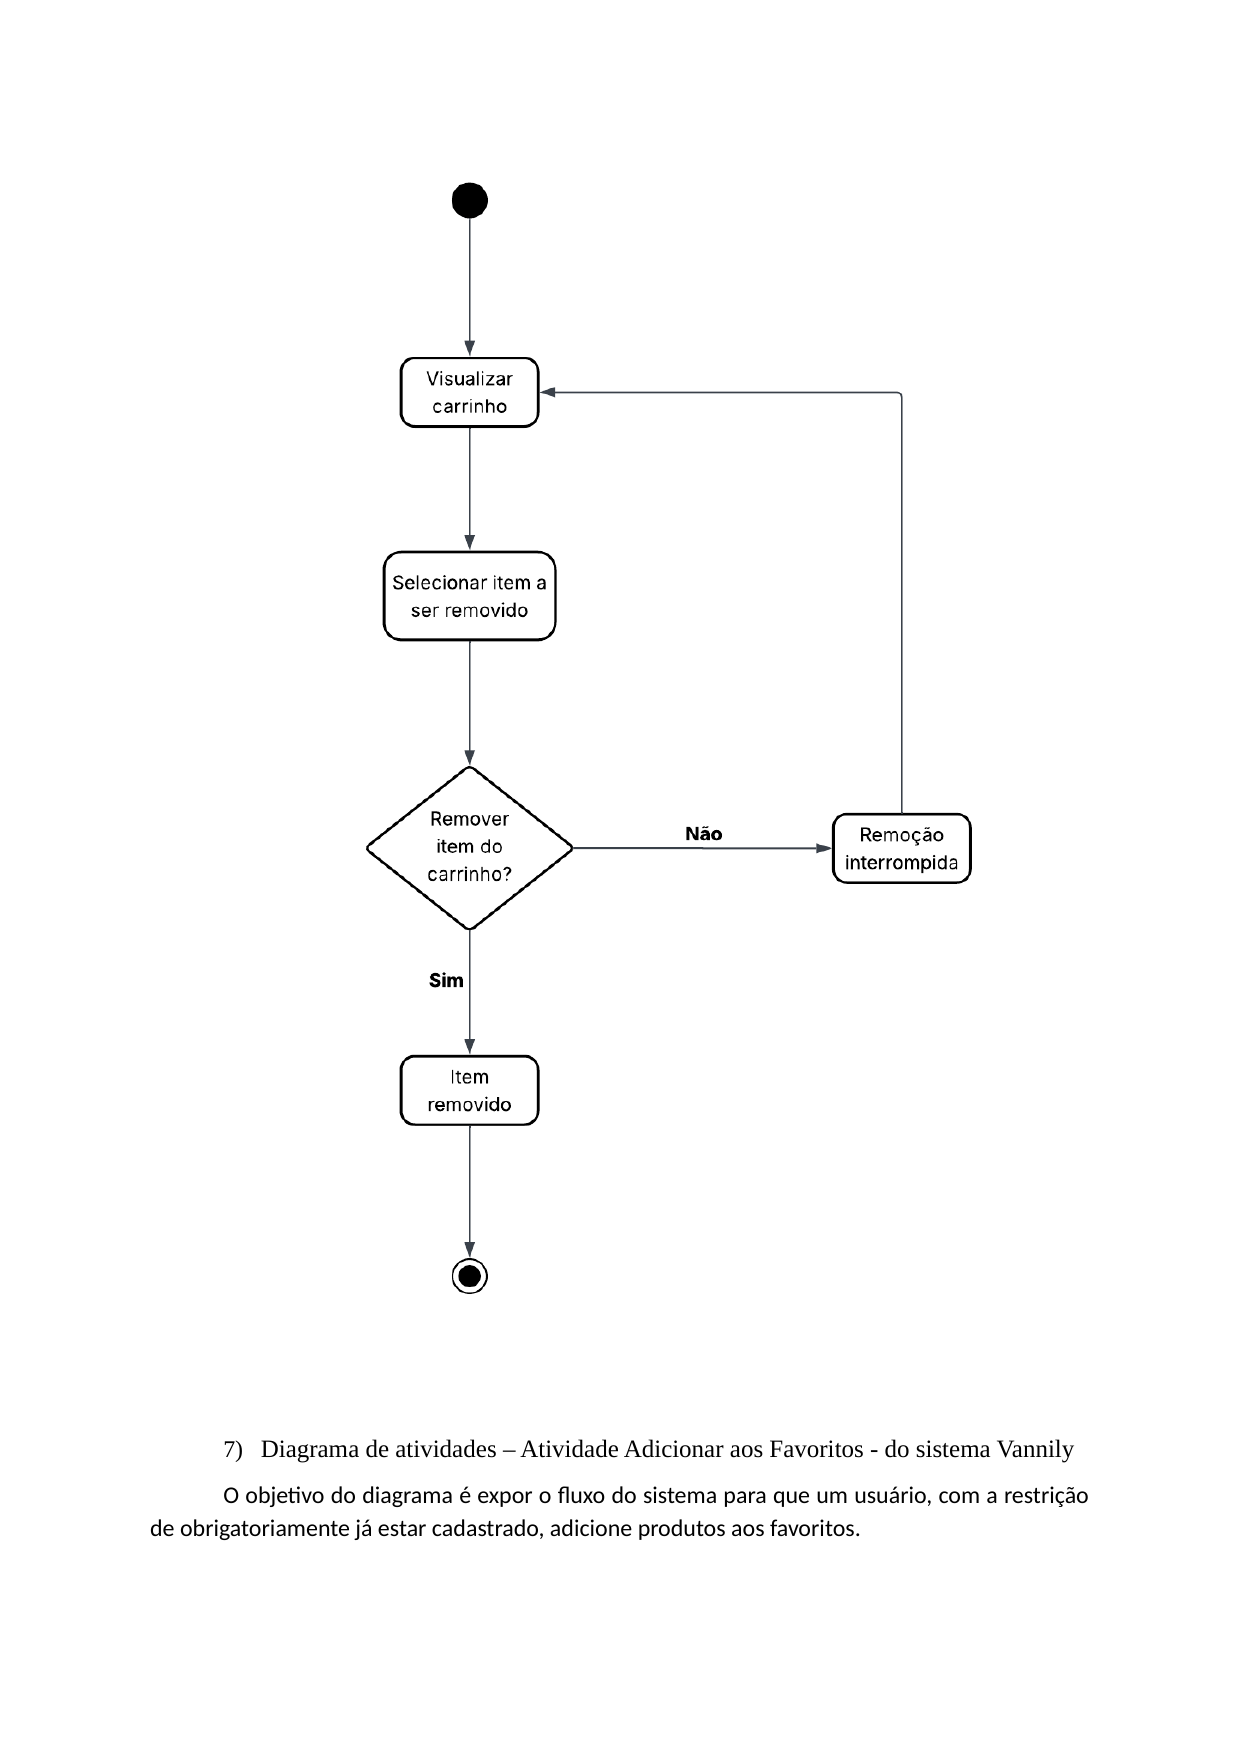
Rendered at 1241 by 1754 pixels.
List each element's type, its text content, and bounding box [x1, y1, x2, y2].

list Diagrama de atividades – Atividade Adicionar aos Favoritos - do sistema Vannily [223, 1434, 1090, 1463]
picture [310, 150, 1004, 1328]
text O objetivo do diagrama é expor o fluxo do sistema para que um usuário, com a restrição de obrigatoriamente já estar cadastrado, adicione produtos aos favoritos. [150, 1480, 1090, 1543]
